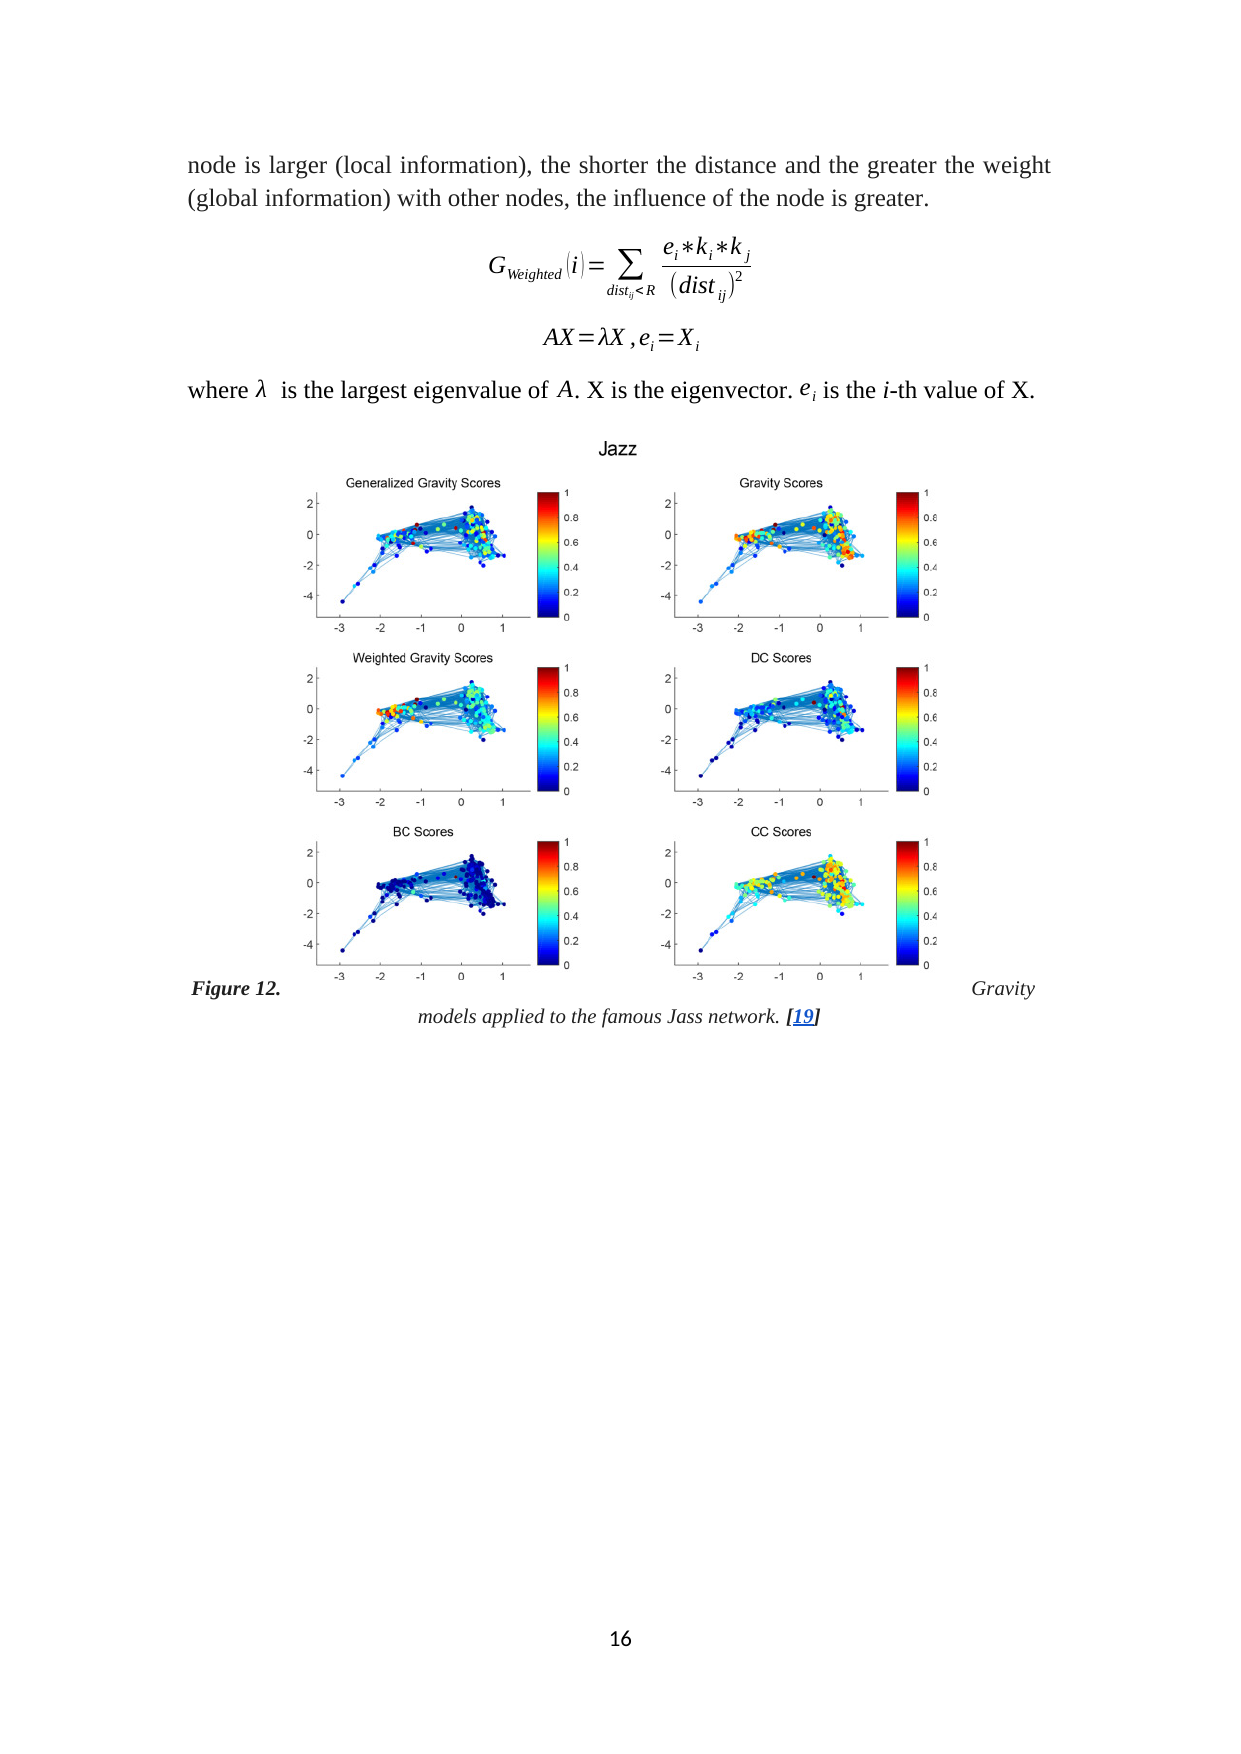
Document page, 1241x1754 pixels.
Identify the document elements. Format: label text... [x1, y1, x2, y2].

text Figure 12. Gravity models applied to the famous Jass network. [19] [187, 976, 1053, 1028]
text where is the largest eigenvalue of . X is the eigenvector. is the i-th value of X. [187, 374, 1053, 405]
picture [303, 441, 937, 980]
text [187, 150, 1053, 212]
